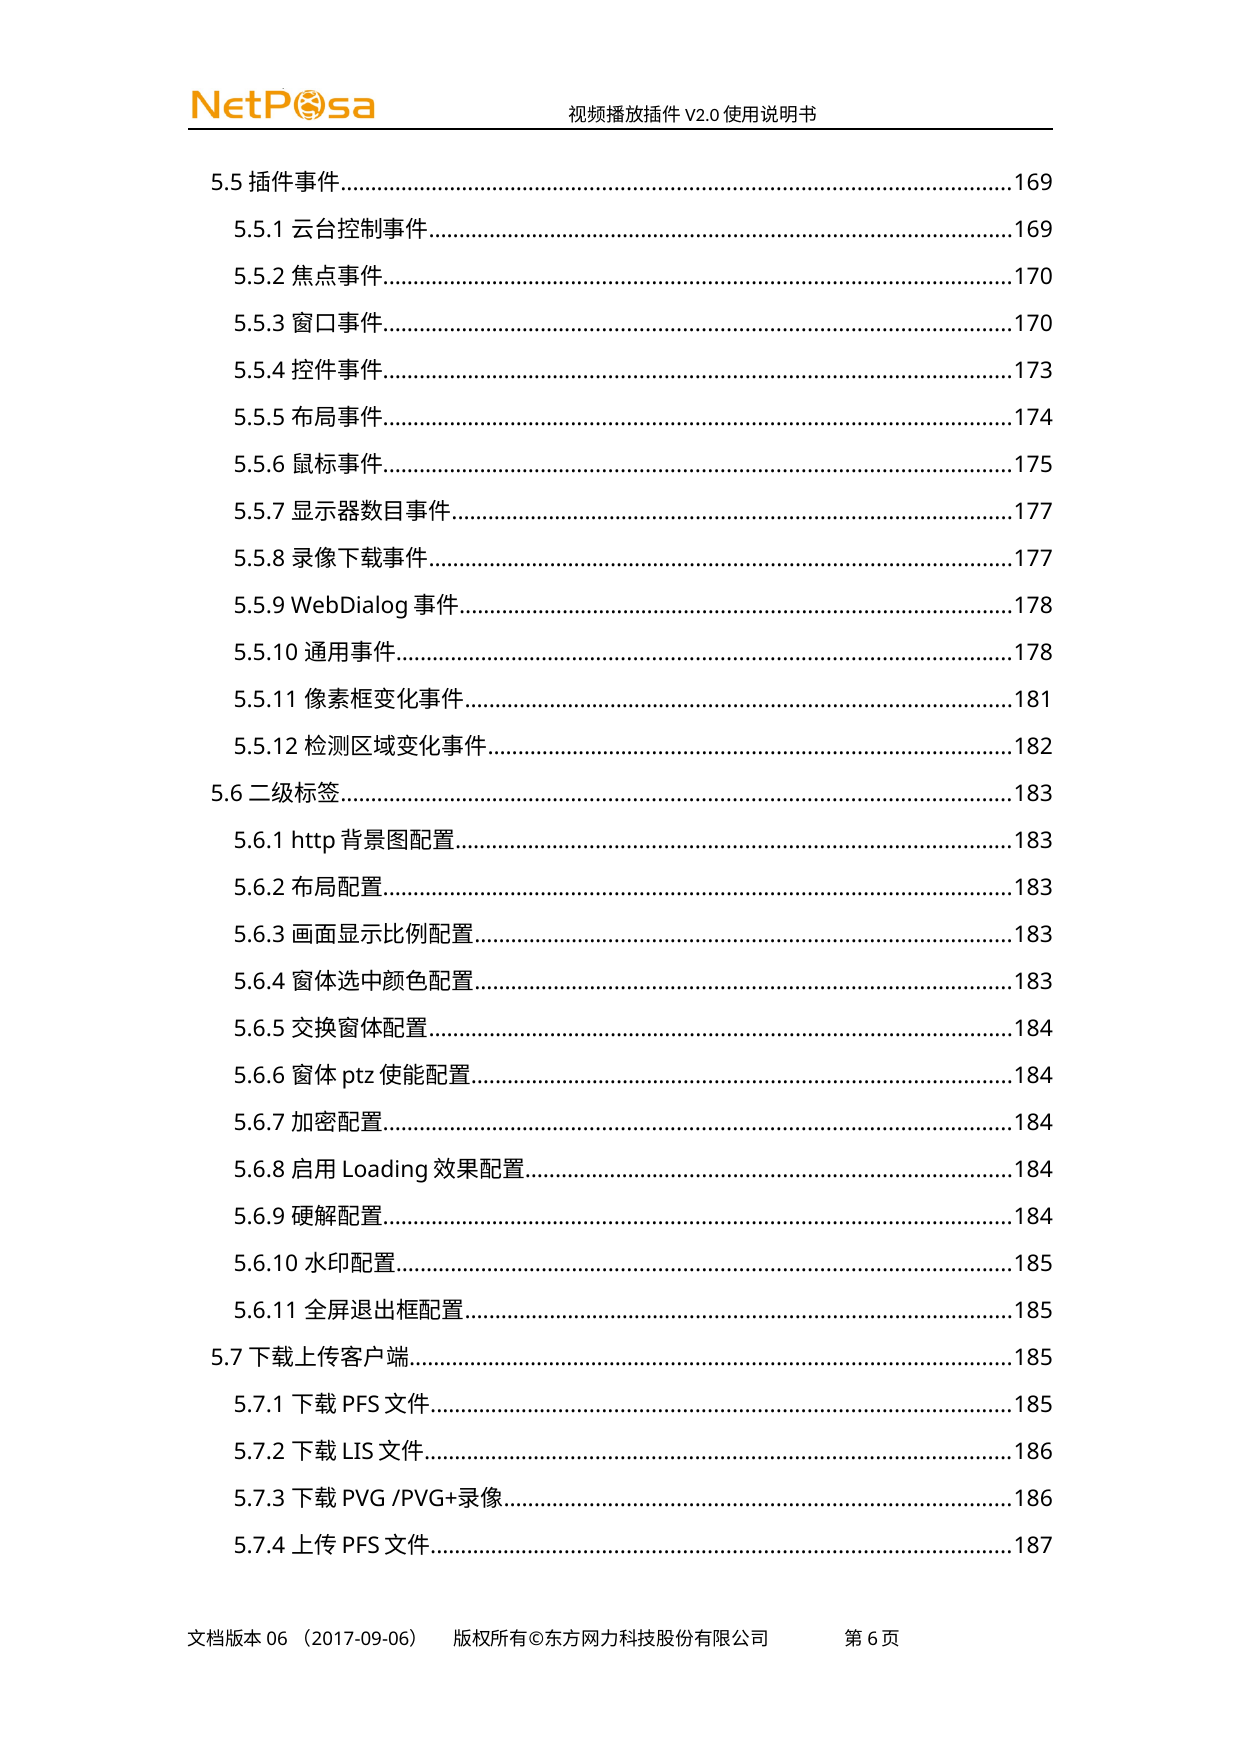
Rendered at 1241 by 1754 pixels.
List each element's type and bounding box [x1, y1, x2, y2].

picture [187, 88, 378, 121]
